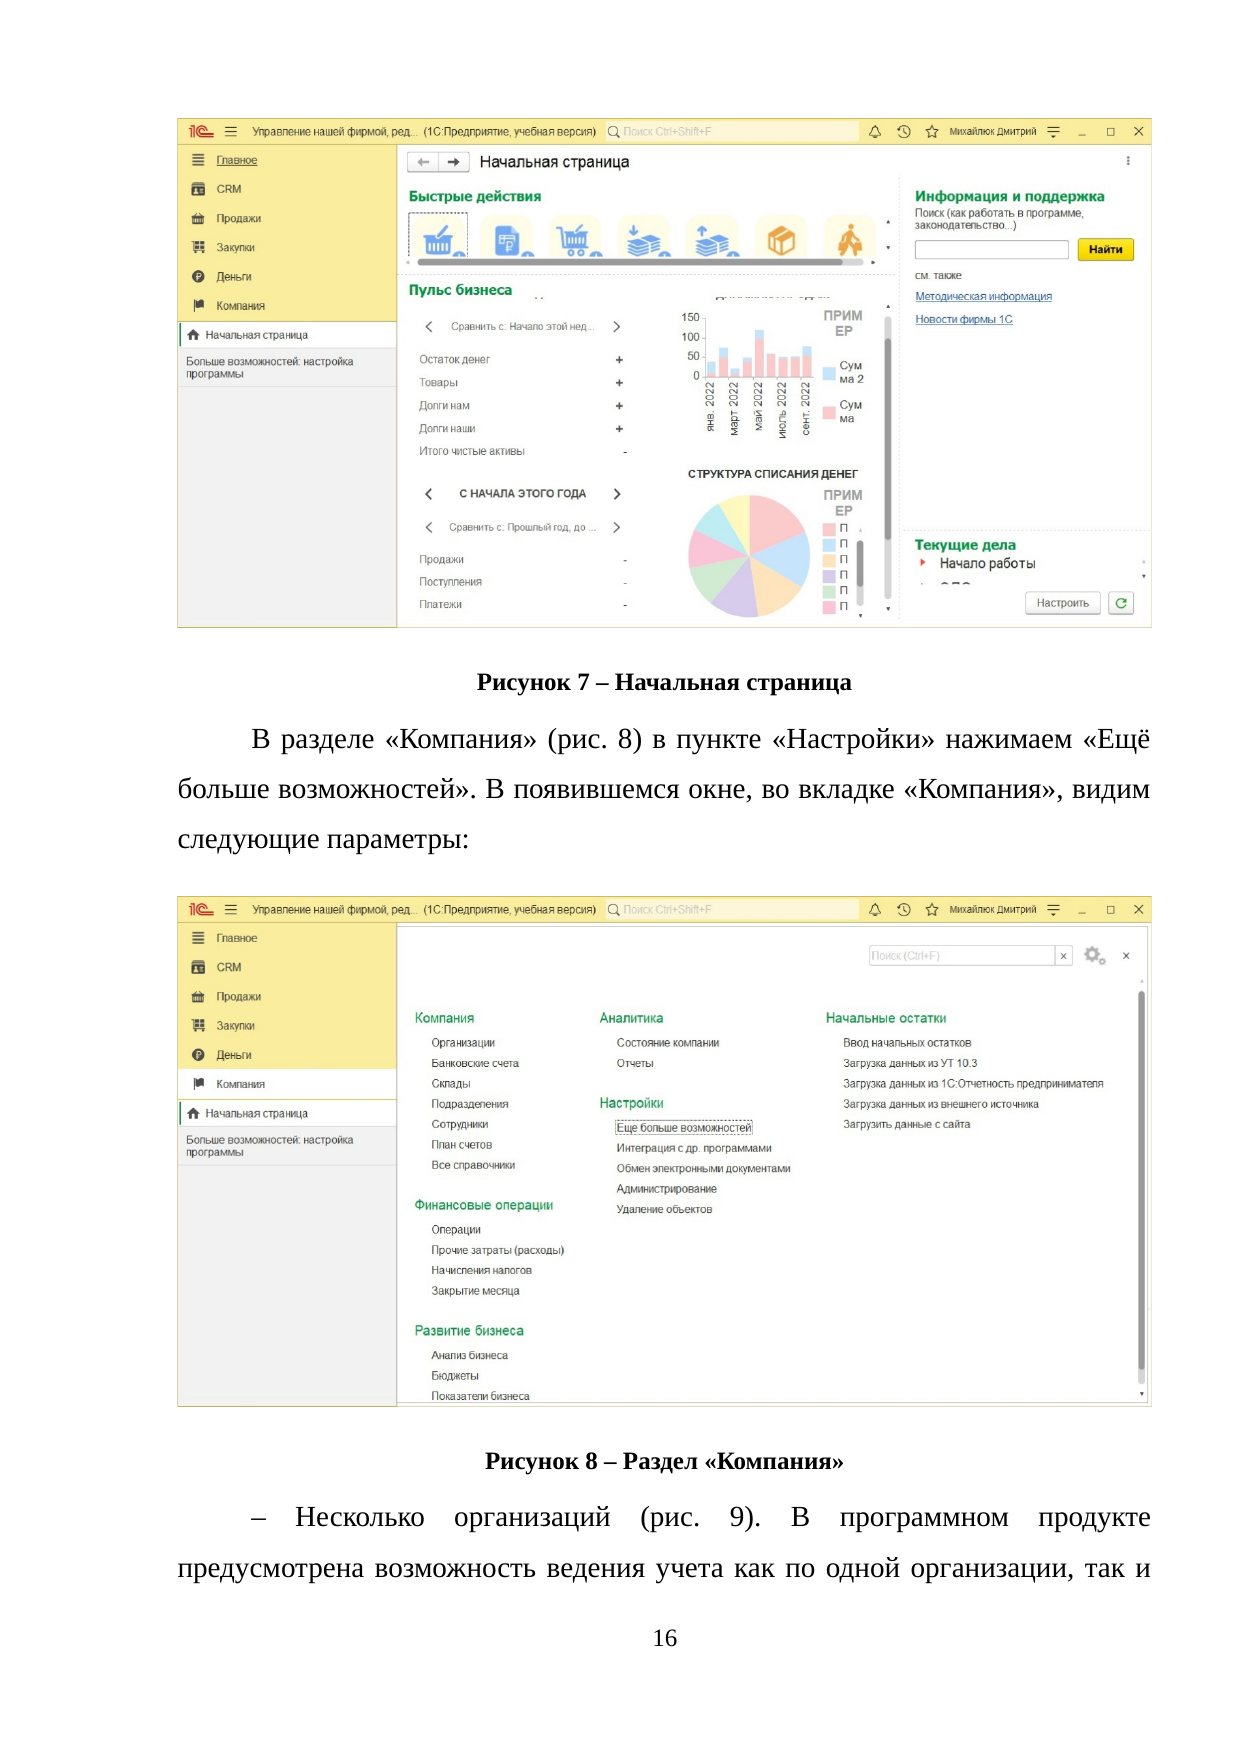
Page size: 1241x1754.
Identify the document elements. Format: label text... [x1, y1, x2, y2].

picture [177, 896, 1152, 1407]
text Рисунок 8 – Раздел «Компания» [177, 1446, 1152, 1474]
text Рисунок 7 – Начальная страница [177, 667, 1152, 696]
text В разделе «Компания» (рис. 8) в пункте «Настройки» нажимаем «Ещё больше возможностей». В появившемся окне, во вкладке «Компания», видим следующие параметры: [177, 721, 1152, 855]
picture [177, 118, 1152, 628]
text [177, 1499, 1152, 1583]
